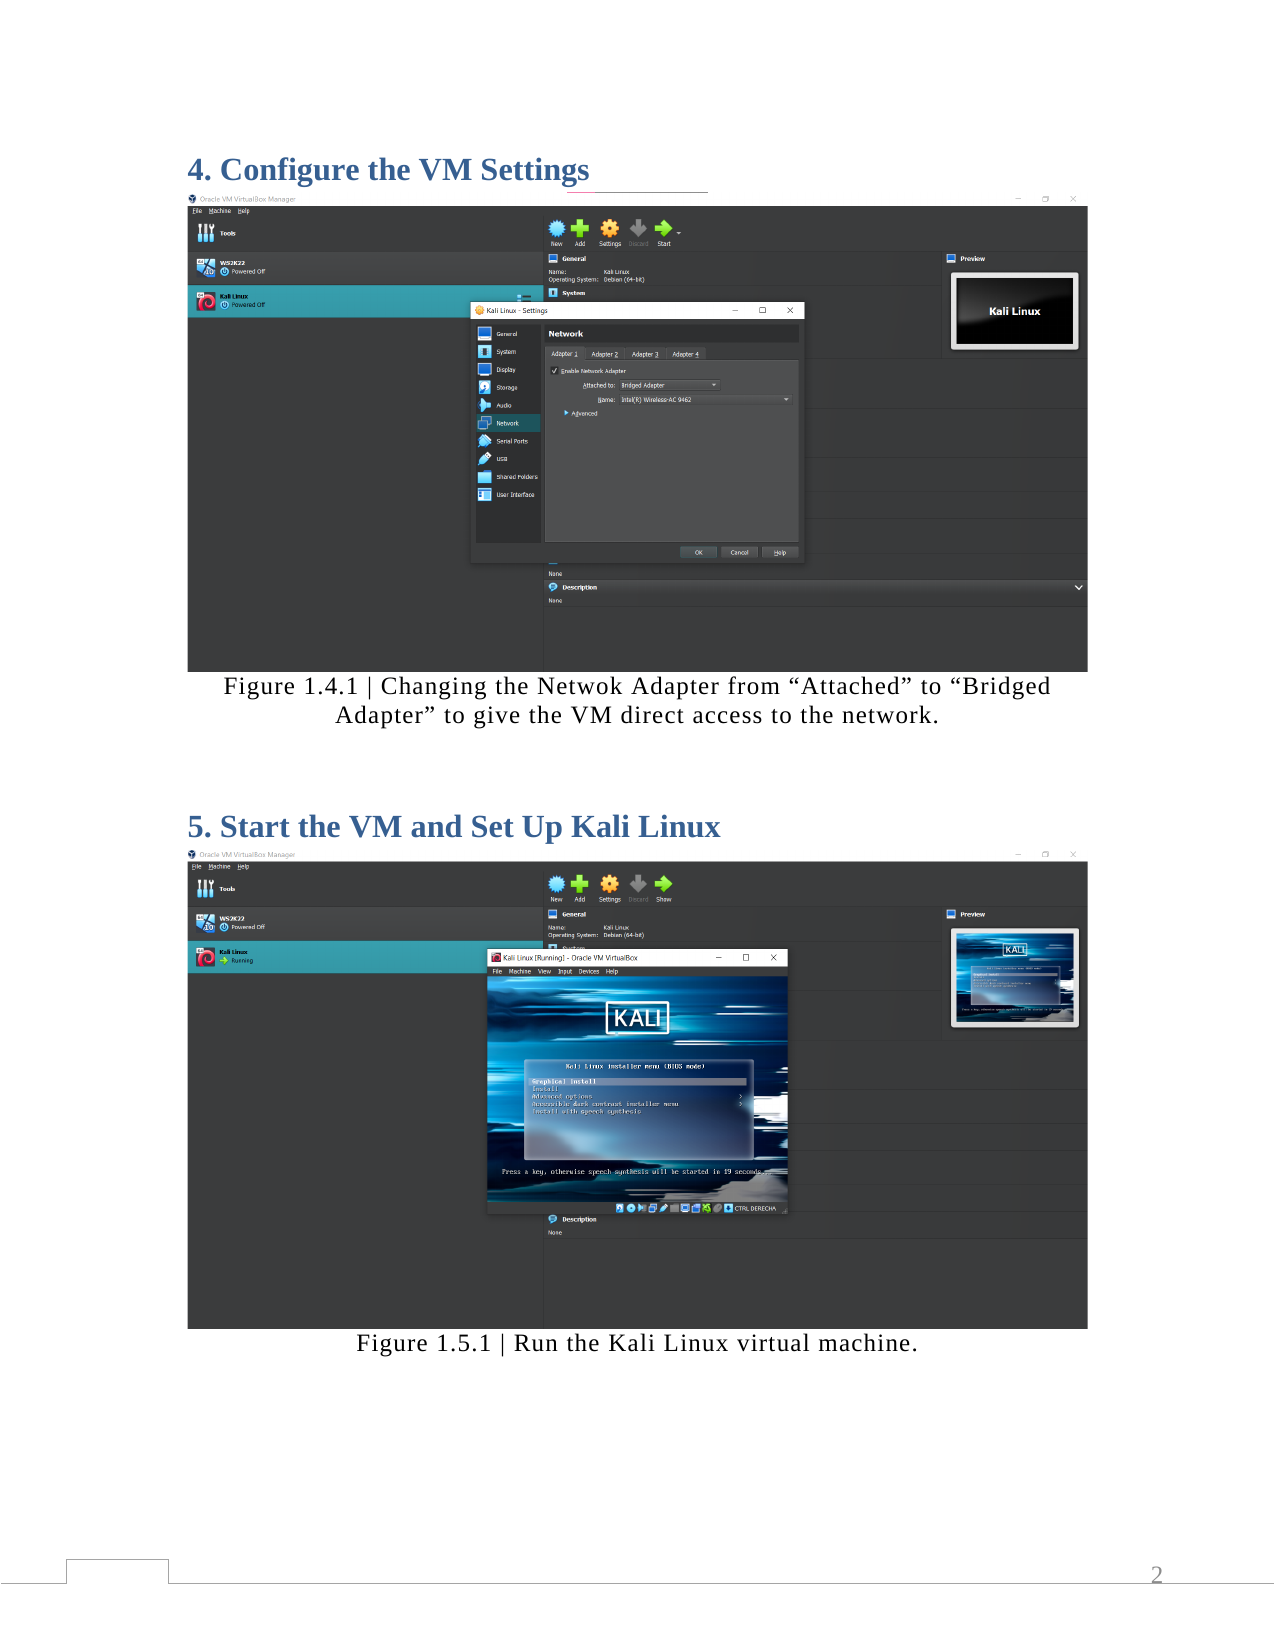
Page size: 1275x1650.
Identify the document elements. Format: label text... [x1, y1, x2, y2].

picture [187, 850, 1088, 1329]
text Figure 1.5.1 | Run the Kali Linux virtual machine. [187, 1329, 1087, 1357]
subtitle 4. Configure the VM Settings [187, 150, 1087, 187]
subtitle 5. Start the VM and Set Up Kali Linux [187, 807, 1087, 844]
picture [187, 192, 1088, 672]
text Figure 1.4.1 | Changing the Netwok Adapter from “Attached” to “Bridged Adapter” to give the VM direct access to the network. [187, 672, 1087, 729]
